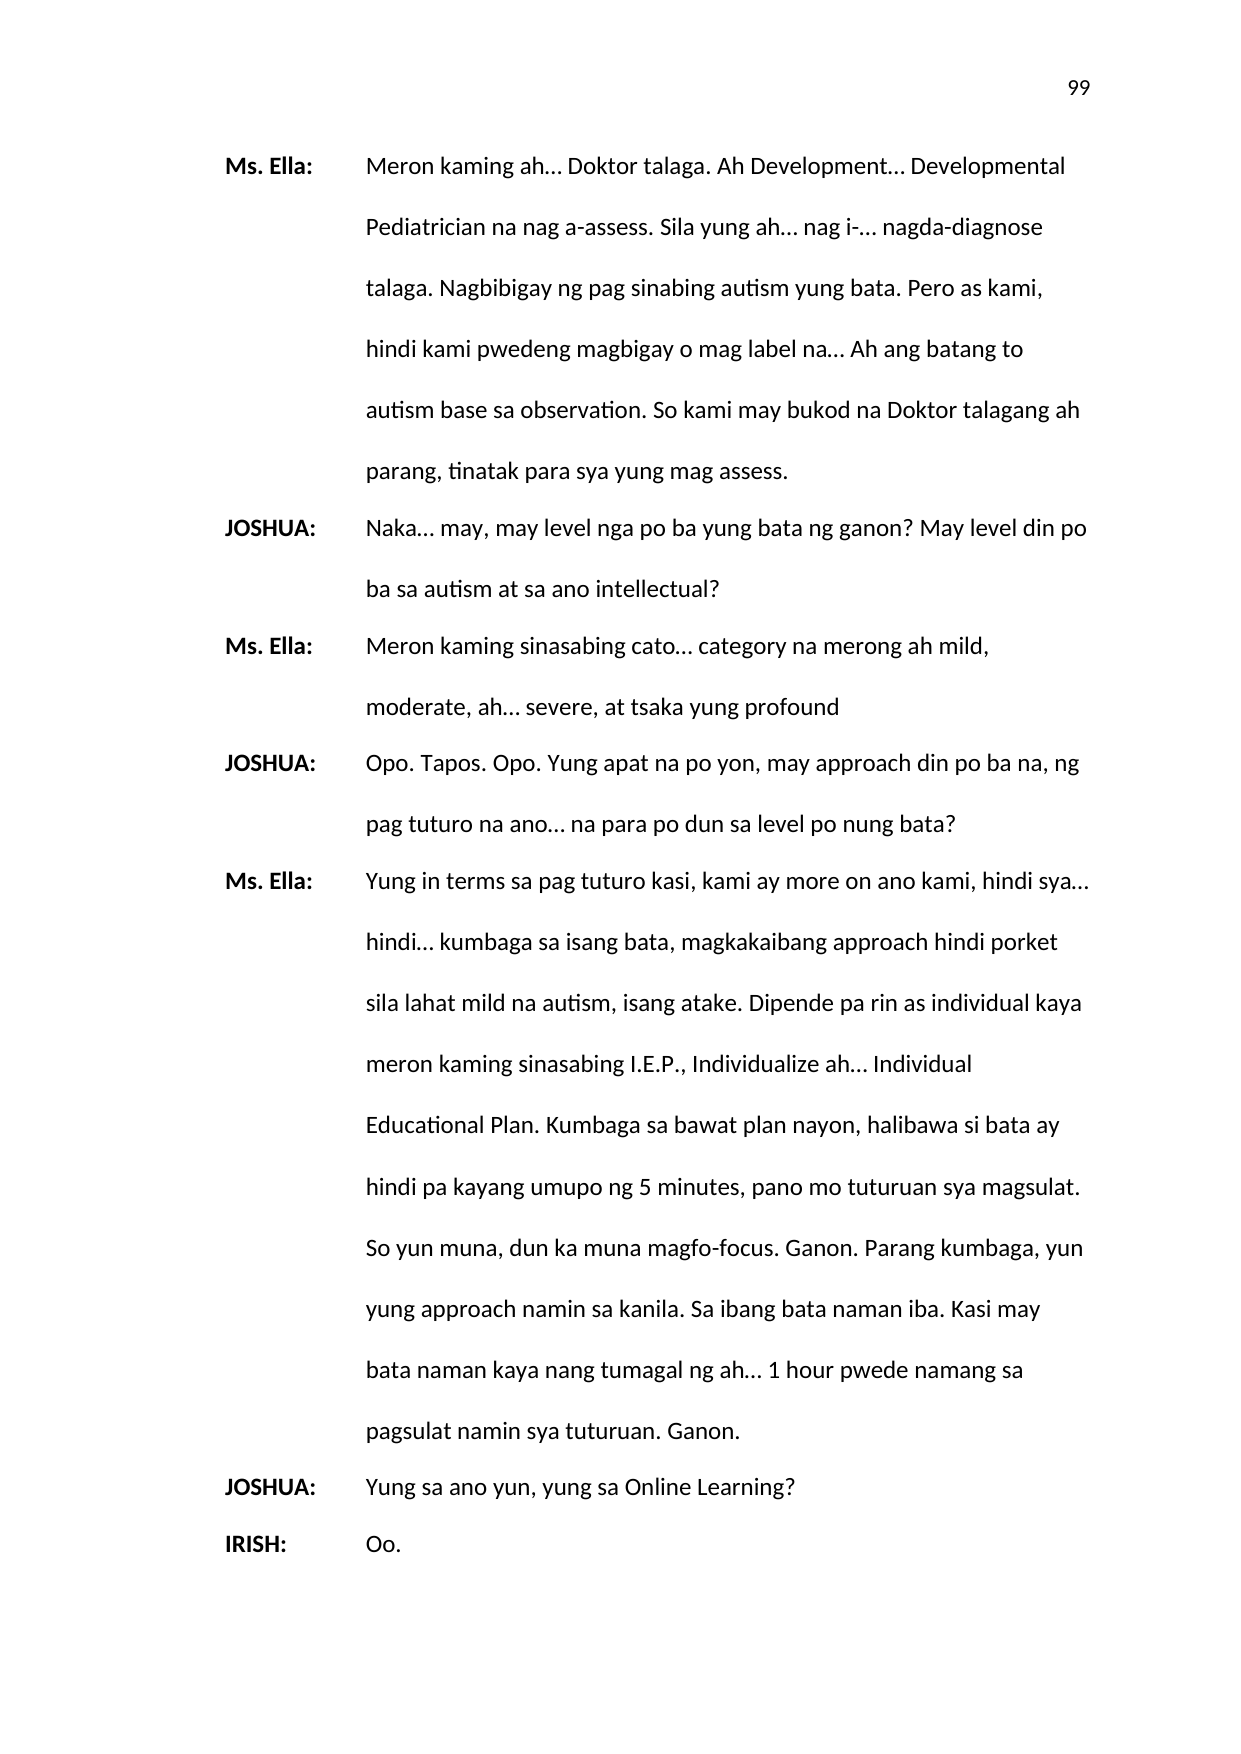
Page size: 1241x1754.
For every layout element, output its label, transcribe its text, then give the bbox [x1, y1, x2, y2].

table_cell Meron kaming ah… Doktor talaga. Ah Development… Developmental Pediatrician na nag a-assess. Sila yung ah… nag i-… nagda-diagnose talaga. Nagbibigay ng pag sinabing autism yung bata. Pero as kami, hindi kami pwedeng magbigay o mag label na… Ah ang batang to autism base sa observation. So kami may bukod na Doktor talagang ah parang, tinatak para sya yung mag assess. [354, 150, 1102, 512]
table_cell Yung sa ano yun, yung sa Online Learning? [354, 1472, 1102, 1528]
table_cell Ms. Ella: [214, 865, 354, 1472]
table_cell Ms. Ella: [214, 630, 354, 748]
table_cell JOSHUA: [214, 1472, 354, 1528]
table_cell Opo. Tapos. Opo. Yung apat na po yon, may approach din po ba na, ng pag tuturo na ano… na para po dun sa level po nung bata? [354, 748, 1102, 865]
table_cell Meron kaming sinasabing cato… category na merong ah mild, moderate, ah… severe, at tsaka yung profound [354, 630, 1102, 748]
table_cell Naka… may, may level nga po ba yung bata ng ganon? May level din po ba sa autism at sa ano intellectual? [354, 512, 1102, 630]
table_cell IRISH: [214, 1528, 354, 1585]
table_cell Oo. [354, 1528, 1102, 1585]
table_cell Yung in terms sa pag tuturo kasi, kami ay more on ano kami, hindi sya… hindi… kumbaga sa isang bata, magkakaibang approach hindi porket sila lahat mild na autism, isang atake. Dipende pa rin as individual kaya meron kaming sinasabing I.E.P., Individualize ah… Individual Educational Plan. Kumbaga sa bawat plan nayon, halibawa si bata ay hindi pa kayang umupo ng 5 minutes, pano mo tuturuan sya magsulat. So yun muna, dun ka muna magfo-focus. Ganon. Parang kumbaga, yun yung approach namin sa kanila. Sa ibang bata naman iba. Kasi may bata naman kaya nang tumagal ng ah… 1 hour pwede namang sa pagsulat namin sya tuturuan. Ganon. [354, 865, 1102, 1472]
table_cell Ms. Ella: [214, 150, 354, 512]
table_cell JOSHUA: [214, 512, 354, 630]
table_cell JOSHUA: [214, 748, 354, 865]
